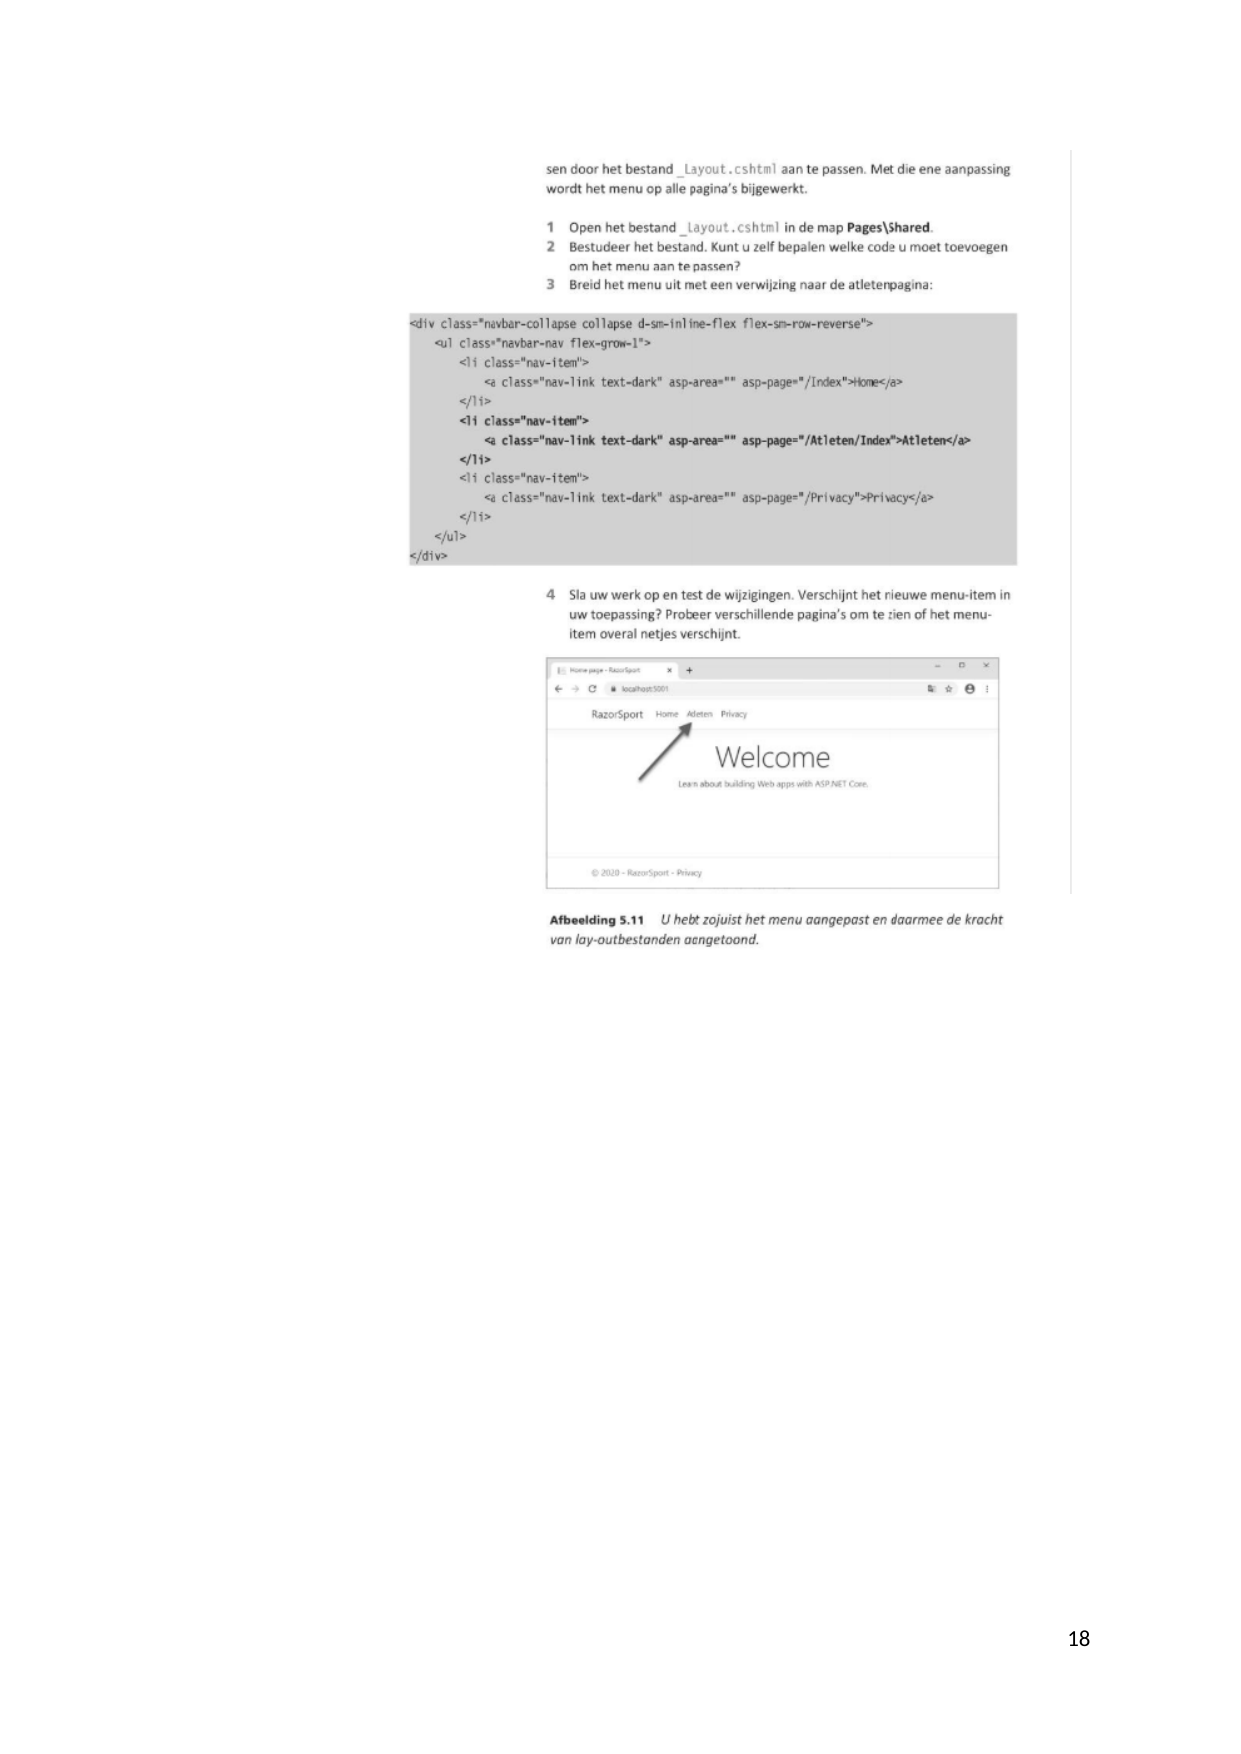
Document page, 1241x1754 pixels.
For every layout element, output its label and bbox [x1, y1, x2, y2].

picture [300, 150, 1072, 894]
picture [300, 912, 1071, 952]
